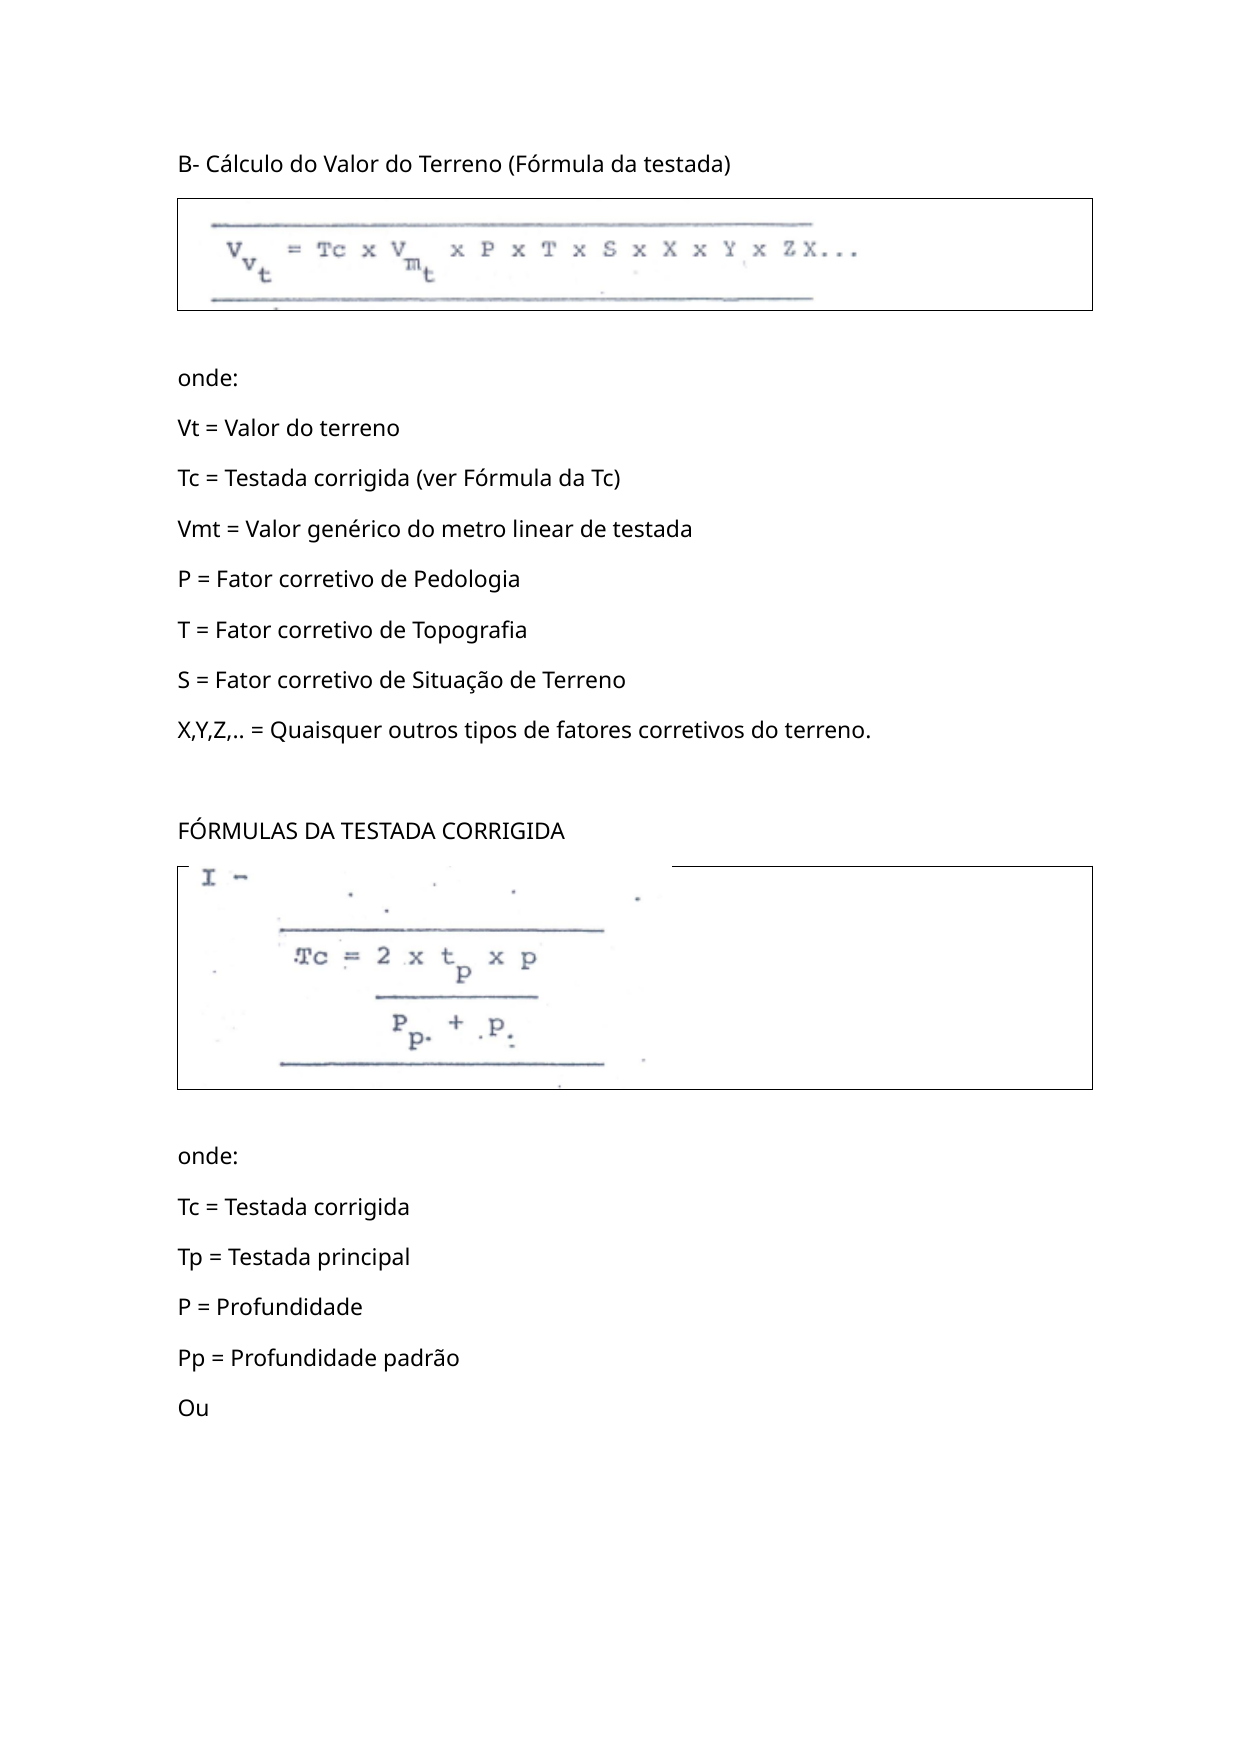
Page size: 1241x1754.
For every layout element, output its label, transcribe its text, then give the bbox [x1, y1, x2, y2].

text Tc = Testada corrigida (ver Fórmula da Tc) [177, 462, 1093, 493]
text onde: [177, 1140, 1093, 1171]
text P = Profundidade [177, 1291, 1093, 1323]
text Pp = Profundidade padrão [177, 1342, 1093, 1373]
text onde: [177, 361, 1093, 393]
text Vt = Valor do terreno [177, 412, 1093, 443]
text B- Cálculo do Valor do Terreno (Fórmula da testada) [177, 148, 1093, 179]
text Tp = Testada principal [177, 1241, 1093, 1272]
table_header [178, 867, 188, 1089]
text Ou [177, 1392, 1093, 1423]
text Vmt = Valor genérico do metro linear de testada [177, 513, 1093, 544]
picture [188, 866, 672, 1089]
text T = Fator corretivo de Topografia [177, 613, 1093, 645]
picture [188, 199, 884, 310]
text Tc = Testada corrigida [177, 1191, 1093, 1222]
text S = Fator corretivo de Situação de Terreno [177, 664, 1093, 695]
table_header [884, 199, 1092, 310]
table_header [178, 199, 188, 310]
text FÓRMULAS DA TESTADA CORRIGIDA [177, 815, 1093, 846]
table_header [672, 867, 1092, 1089]
text X,Y,Z,.. = Quaisquer outros tipos de fatores corretivos do terreno. [177, 714, 1093, 746]
text P = Fator corretivo de Pedologia [177, 563, 1093, 594]
